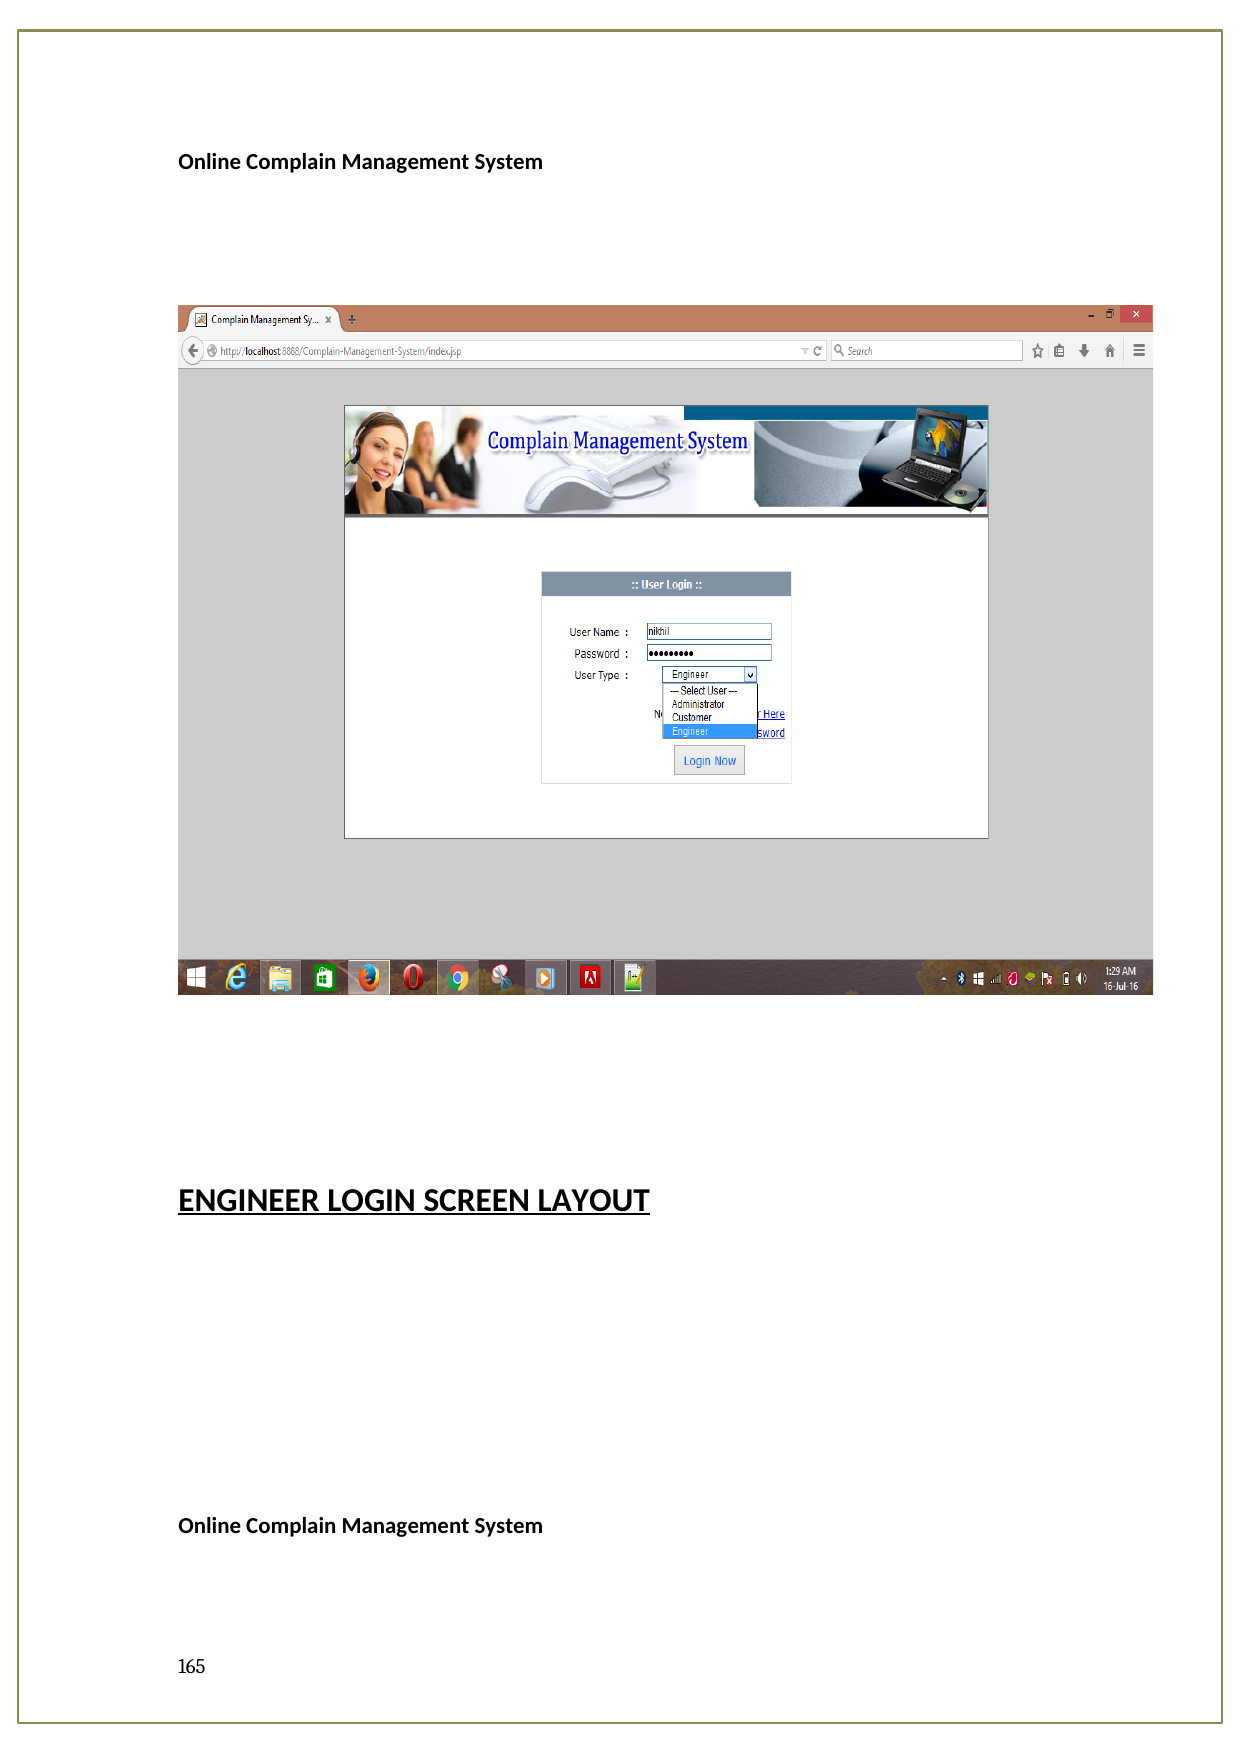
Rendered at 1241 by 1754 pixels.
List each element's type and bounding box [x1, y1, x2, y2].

picture [178, 305, 1154, 995]
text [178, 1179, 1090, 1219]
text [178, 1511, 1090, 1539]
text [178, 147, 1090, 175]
